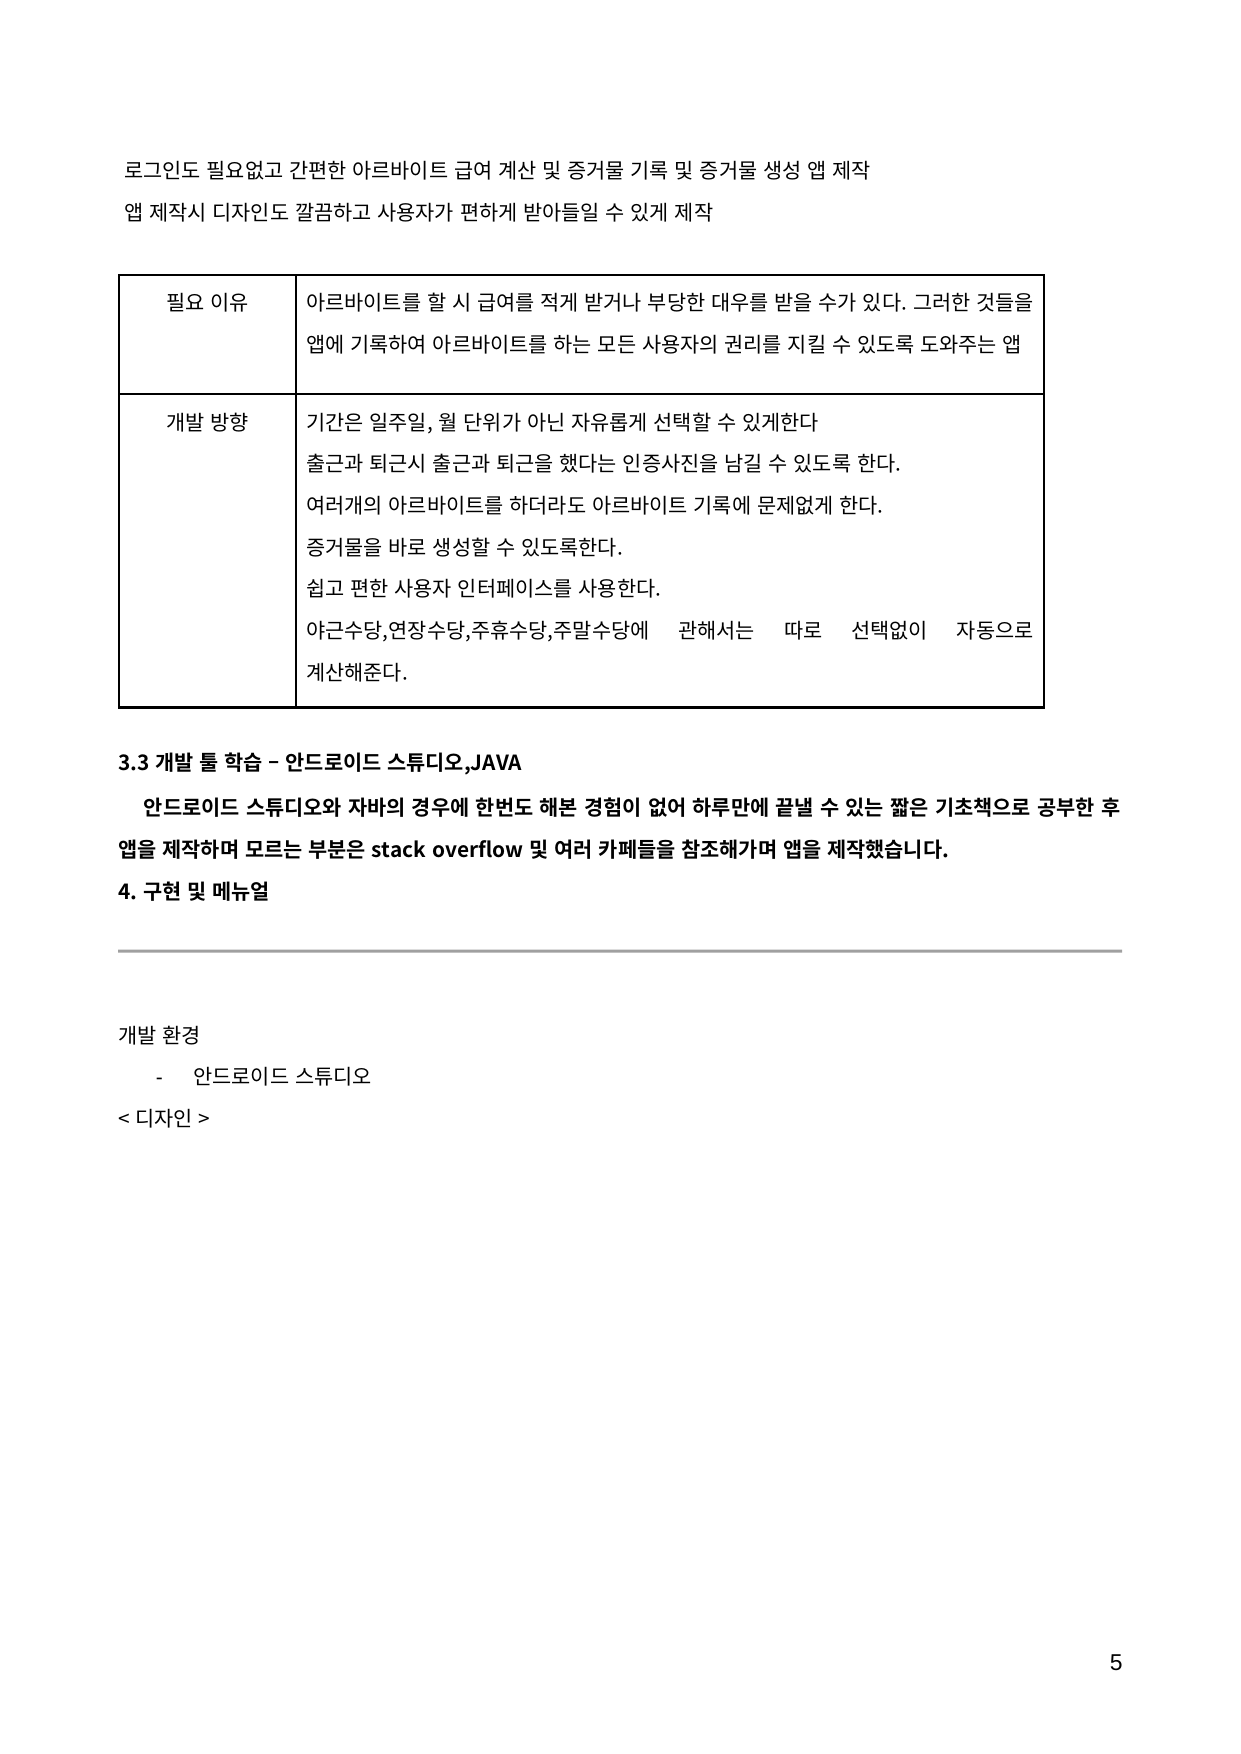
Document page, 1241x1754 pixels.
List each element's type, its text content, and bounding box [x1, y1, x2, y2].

text 4. 구현 및 메뉴얼 [118, 875, 1122, 905]
list 안드로이드 스튜디오 [156, 1061, 1122, 1091]
table_cell 개발 방향 [120, 395, 295, 706]
table_header 아르바이트를 할 시 급여를 적게 받거나 부당한 대우를 받을 수가 있다. 그러한 것들을 앱에 기록하여 아르바이트를 하는 모든 사용자의 권리를 지킬 수 있도록 도와주는 앱 [297, 276, 1043, 393]
text 안드로이드 스튜디오와 자바의 경우에 한번도 해본 경험이 없어 하루만에 끝낼 수 있는 짧은 기초책으로 공부한 후 앱을 제작하며 모르는 부분은 stack overflow 및 여러 카페들을 참조해가며 앱을 제작했습니다. [118, 792, 1122, 863]
text 개발 환경 [118, 1019, 1122, 1049]
table_header 필요 이유 [120, 276, 295, 393]
text < 디자인 > [118, 1102, 1122, 1132]
text 앱 제작시 디자인도 깔끔하고 사용자가 편하게 받아들일 수 있게 제작 [118, 196, 1122, 226]
text 로그인도 필요없고 간편한 아르바이트 급여 계산 및 증거물 기록 및 증거물 생성 앱 제작 [118, 154, 1122, 184]
text 3.3 개발 툴 학습 – 안드로이드 스튜디오,JAVA [118, 746, 1122, 776]
table_cell 기간은 일주일, 월 단위가 아닌 자유롭게 선택할 수 있게한다 출근과 퇴근시 출근과 퇴근을 했다는 인증사진을 남길 수 있도록 한다. 여러개의 아르바이트를 하더라도 아르바이트 기록에 문제없게 한다. 증거물을 바로 생성할 수 있도록한다. 쉽고 편한 사용자 인터페이스를 사용한다. 야근수당,연장수당,주휴수당,주말수당에 관해서는 따로 선택없이 자동으로 계산해준다. [297, 395, 1043, 706]
